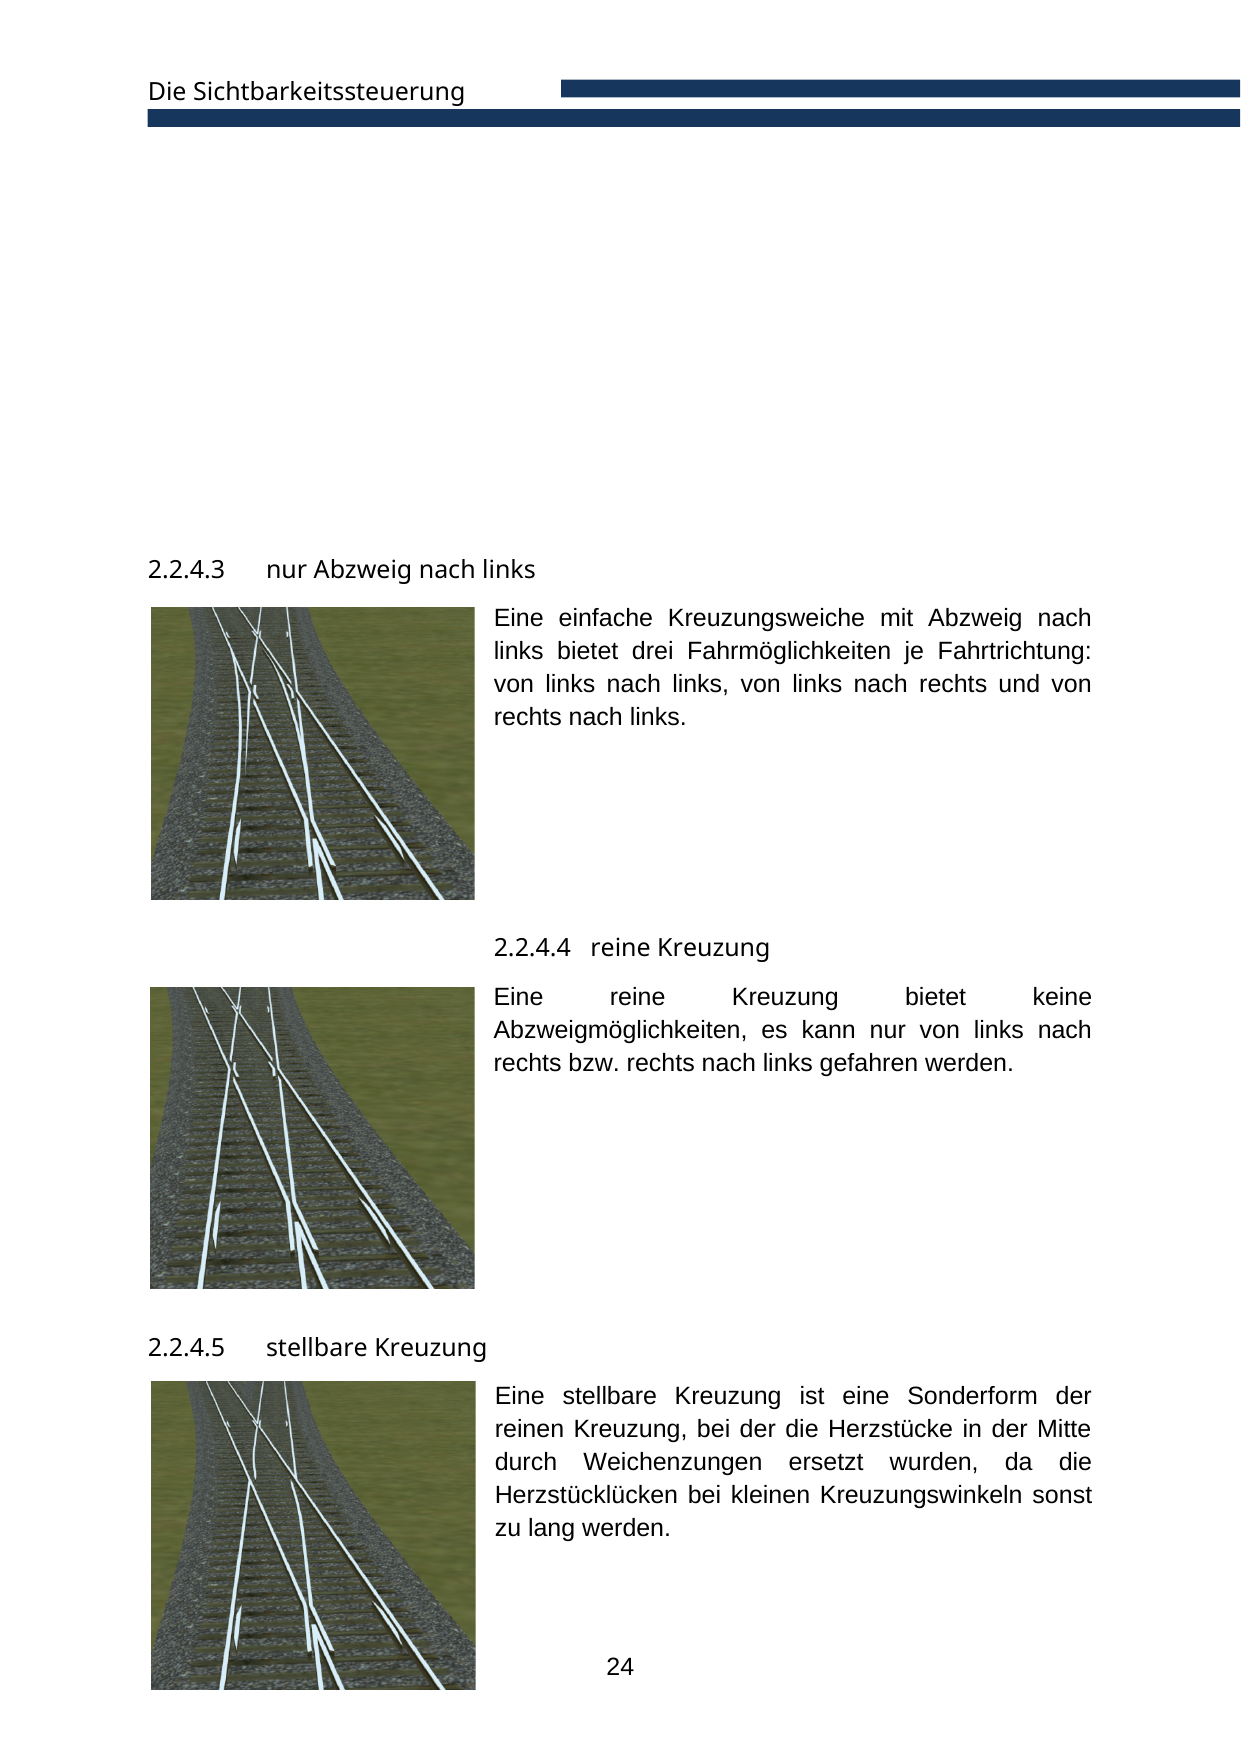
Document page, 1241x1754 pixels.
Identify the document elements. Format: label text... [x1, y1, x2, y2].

picture [150, 987, 475, 1287]
text Eine reine Kreuzung bietet keine Abzweigmöglichkeiten, es kann nur von links nach rechts bzw. rechts nach links gefahren werden. [148, 982, 1093, 1076]
subtitle stellbare Kreuzung [148, 1329, 1093, 1363]
picture [151, 1381, 476, 1688]
picture [151, 607, 475, 898]
text Eine stellbare Kreuzung ist eine Sonderform der reinen Kreuzung, bei der die Herzstücke in der Mitte durch Weichenzungen ersetzt wurden, da die Herzstücklücken bei kleinen Kreuzungswinkeln sonst zu lang werden. [476, 1381, 1093, 1542]
subtitle nur Abzweig nach links [148, 551, 1093, 585]
text Eine einfache Kreuzungsweiche mit Abzweig nach links bietet drei Fahrmöglichkeiten je Fahrtrichtung: von links nach links, von links nach rechts und von rechts nach links. [148, 603, 1093, 731]
subtitle reine Kreuzung [148, 930, 1093, 964]
